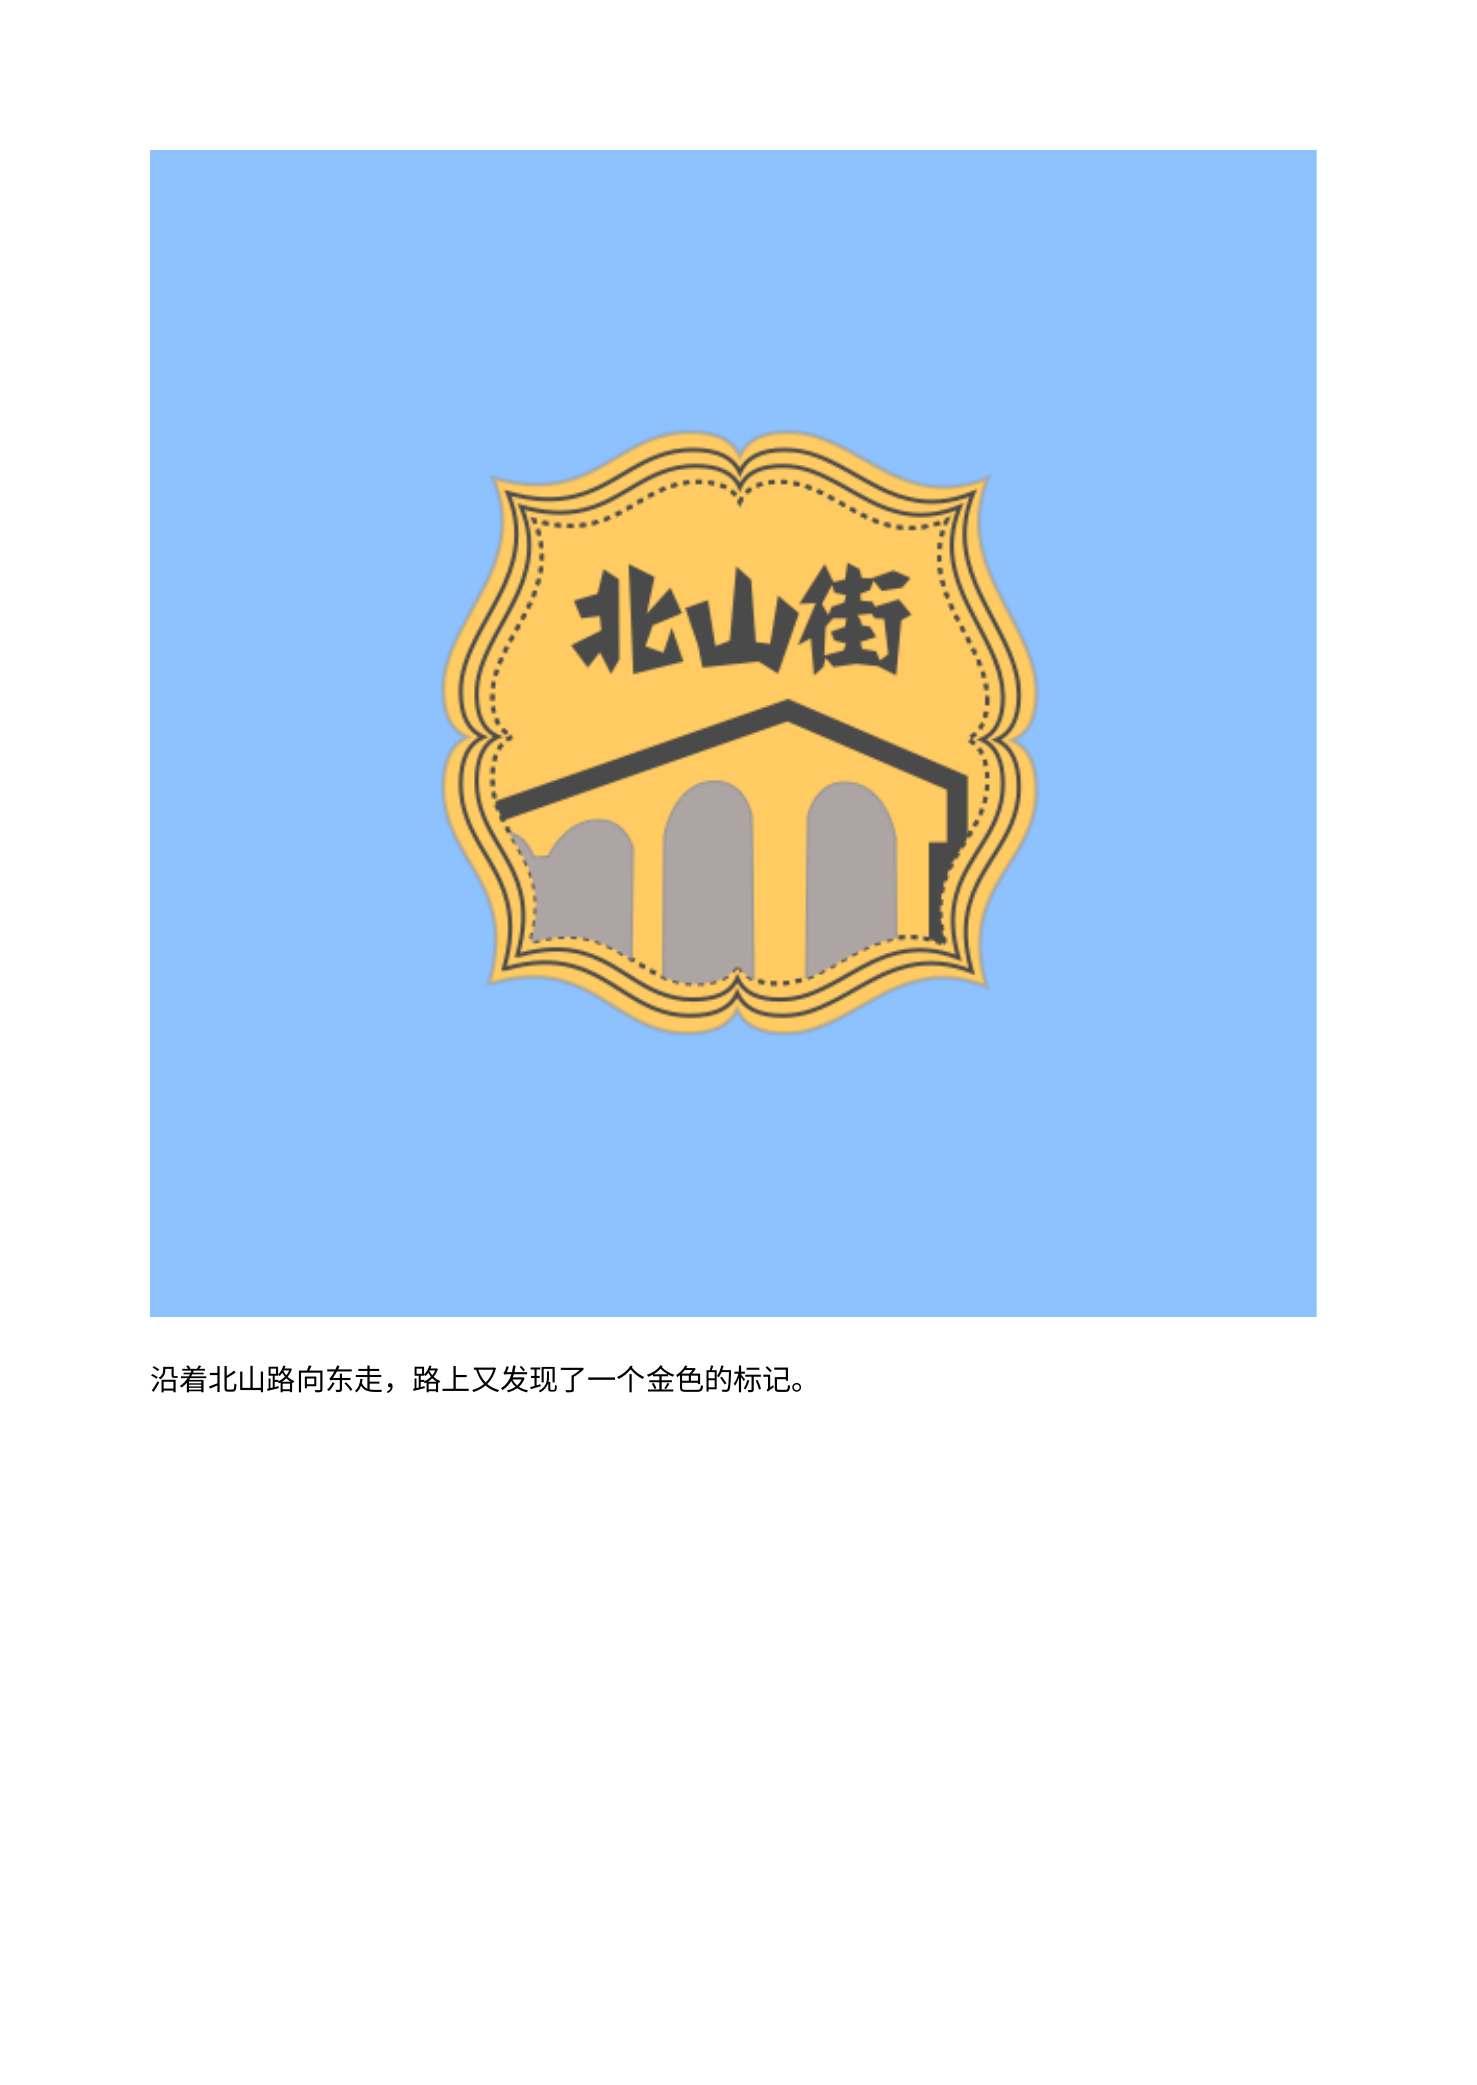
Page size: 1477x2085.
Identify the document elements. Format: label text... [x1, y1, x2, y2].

text 沿着北山路向东走，路上又发现了一个金色的标记。 [150, 1356, 1326, 1399]
picture [150, 150, 1317, 1317]
